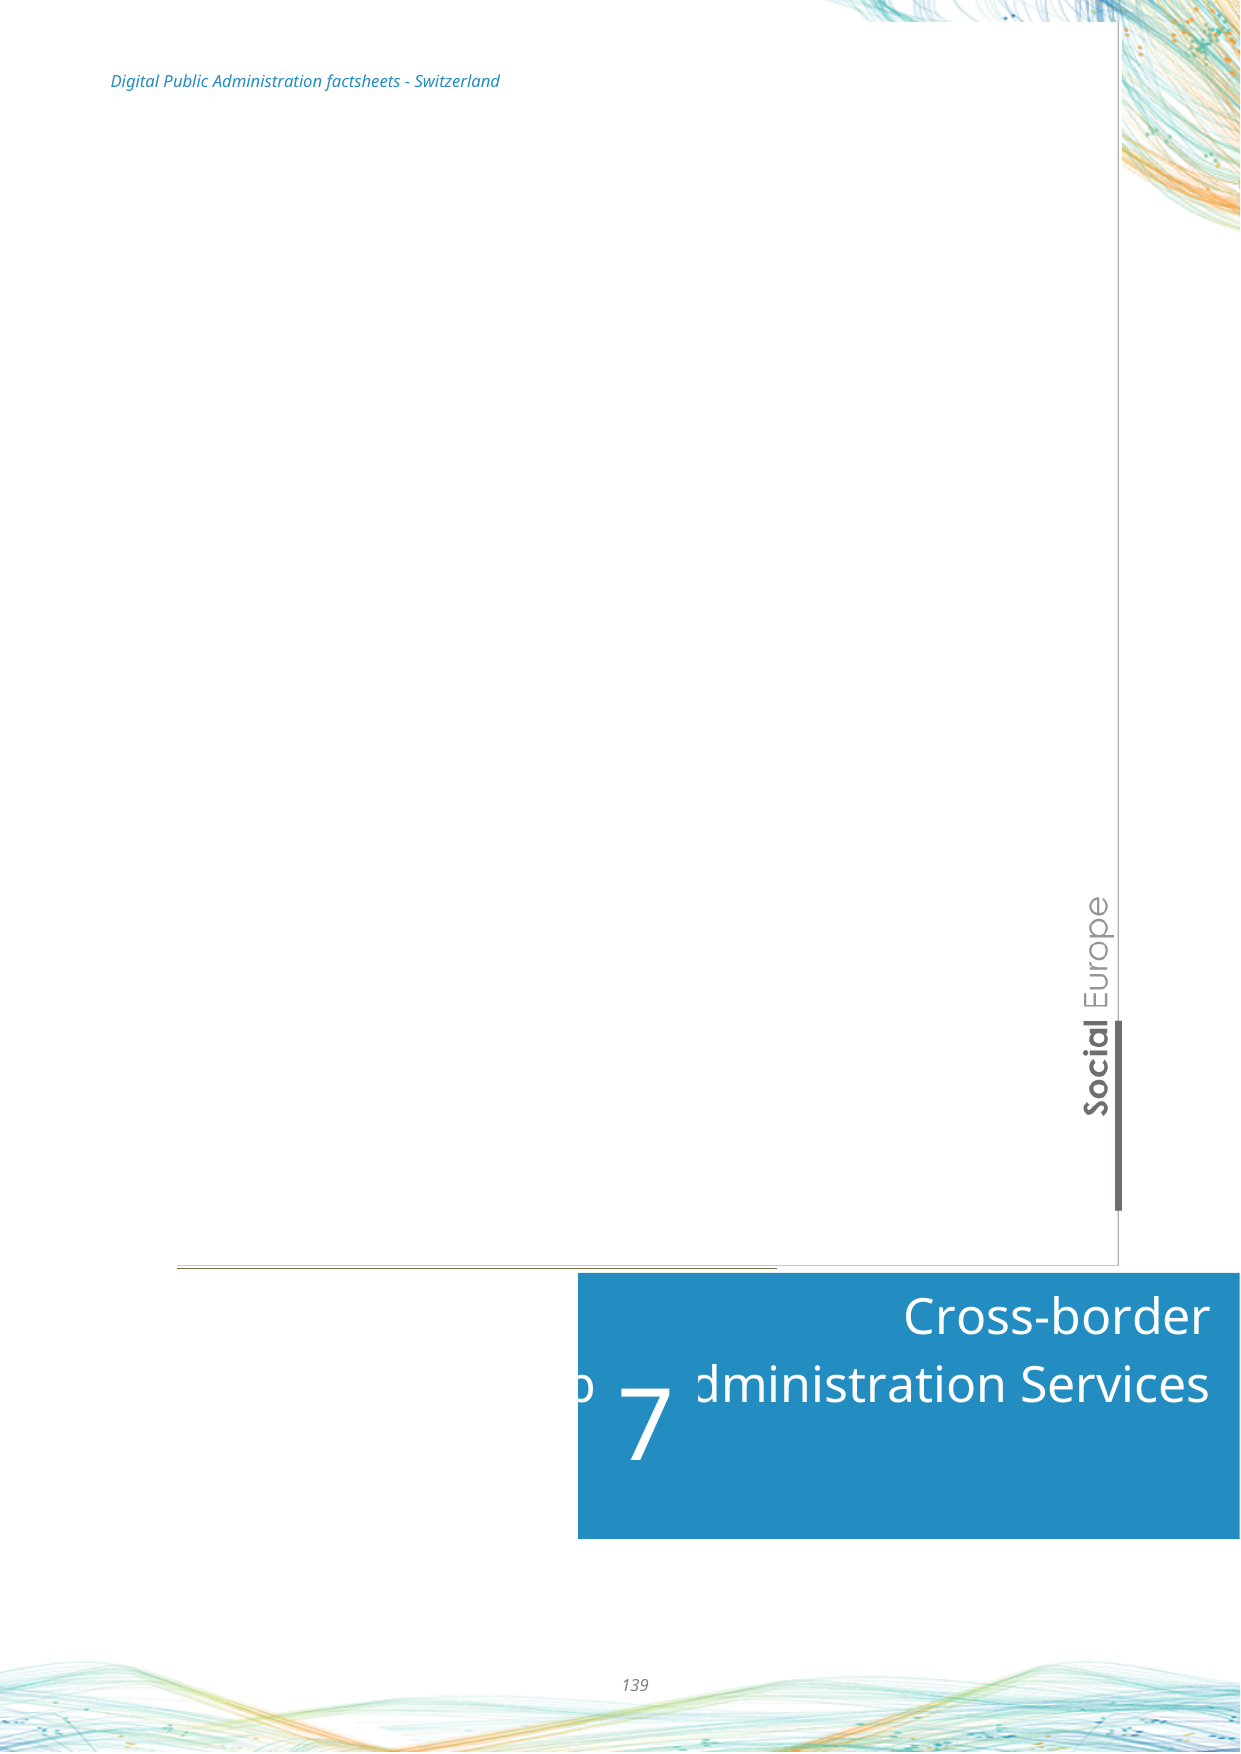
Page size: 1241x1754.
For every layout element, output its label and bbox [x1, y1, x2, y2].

picture [177, 0, 1241, 1266]
picture [0, 1643, 1241, 1752]
